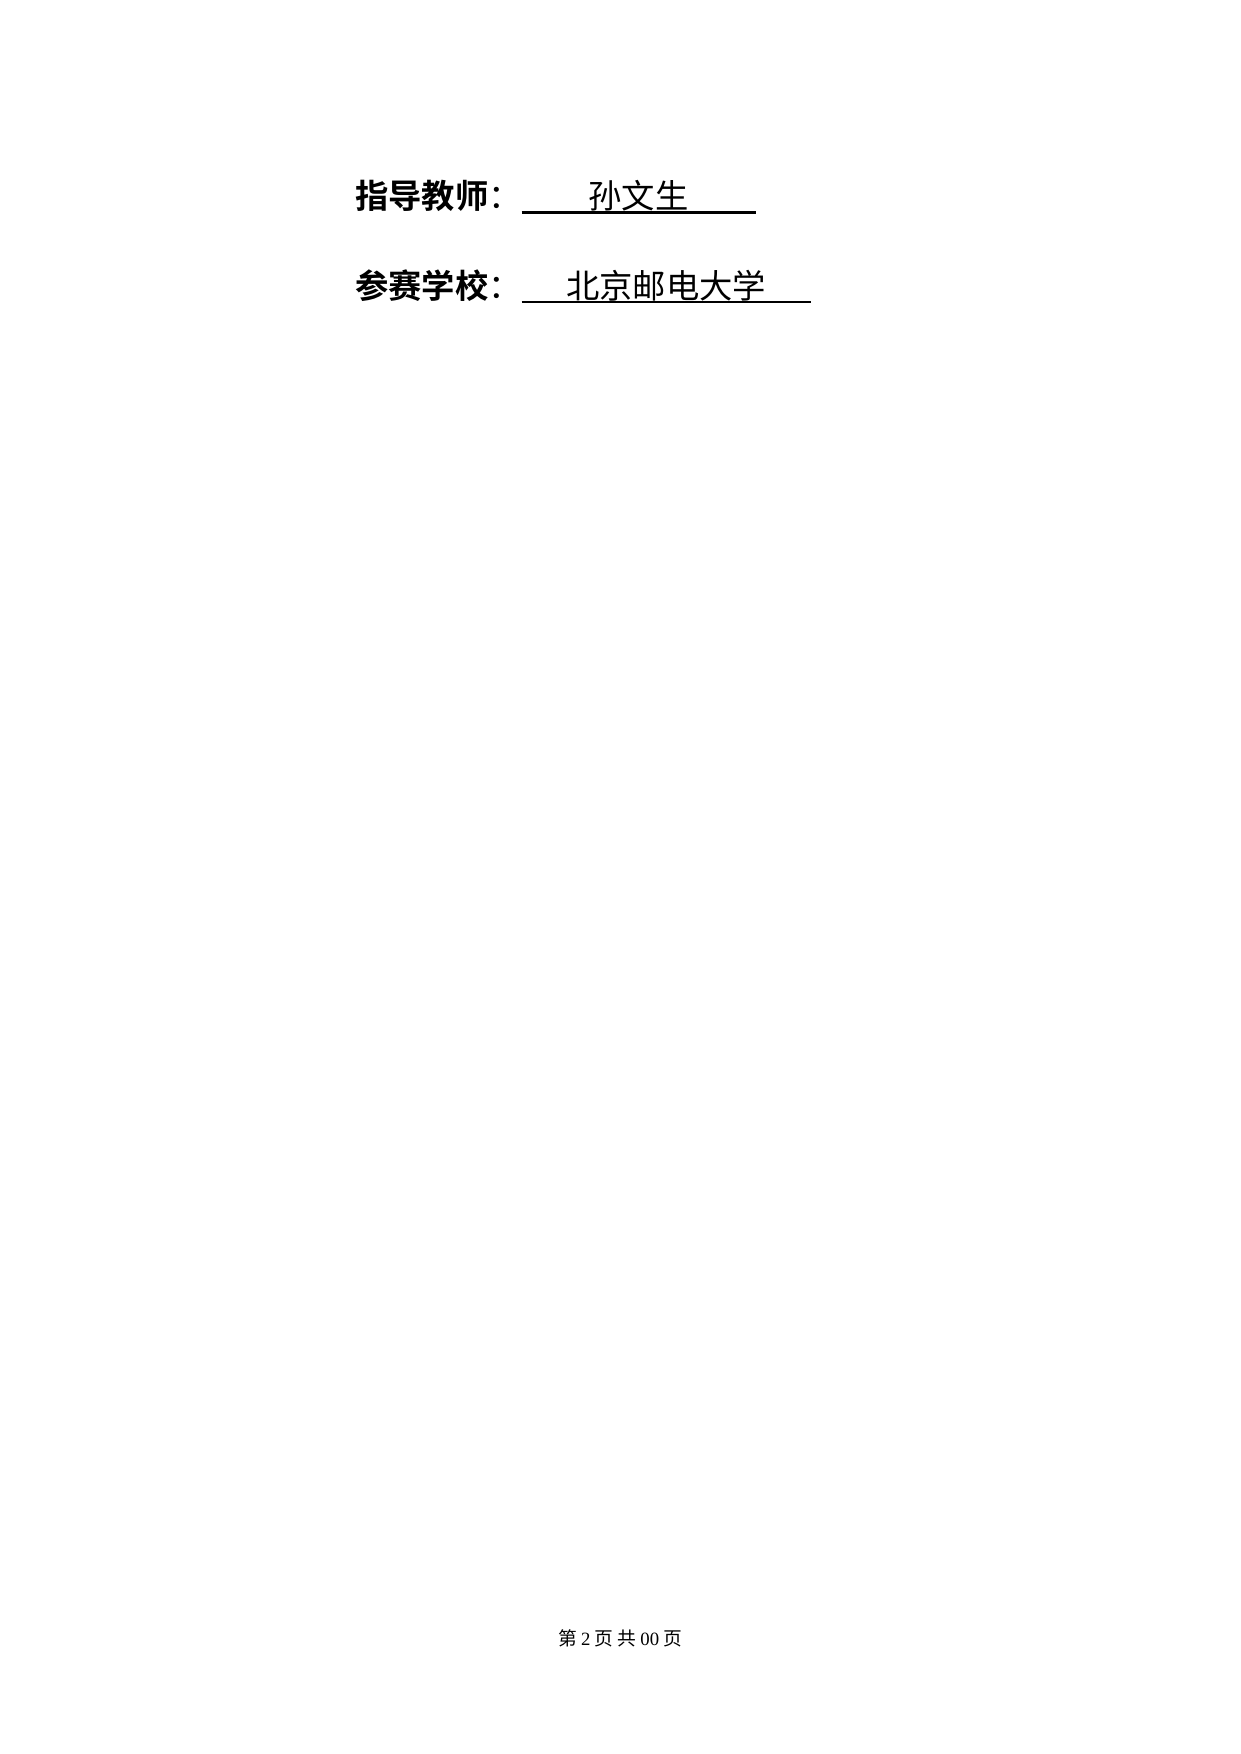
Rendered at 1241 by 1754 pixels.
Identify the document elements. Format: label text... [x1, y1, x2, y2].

text 参赛学校： 北京邮电大学 [187, 251, 1053, 316]
text 指导教师： 孙文生 [187, 162, 1053, 227]
